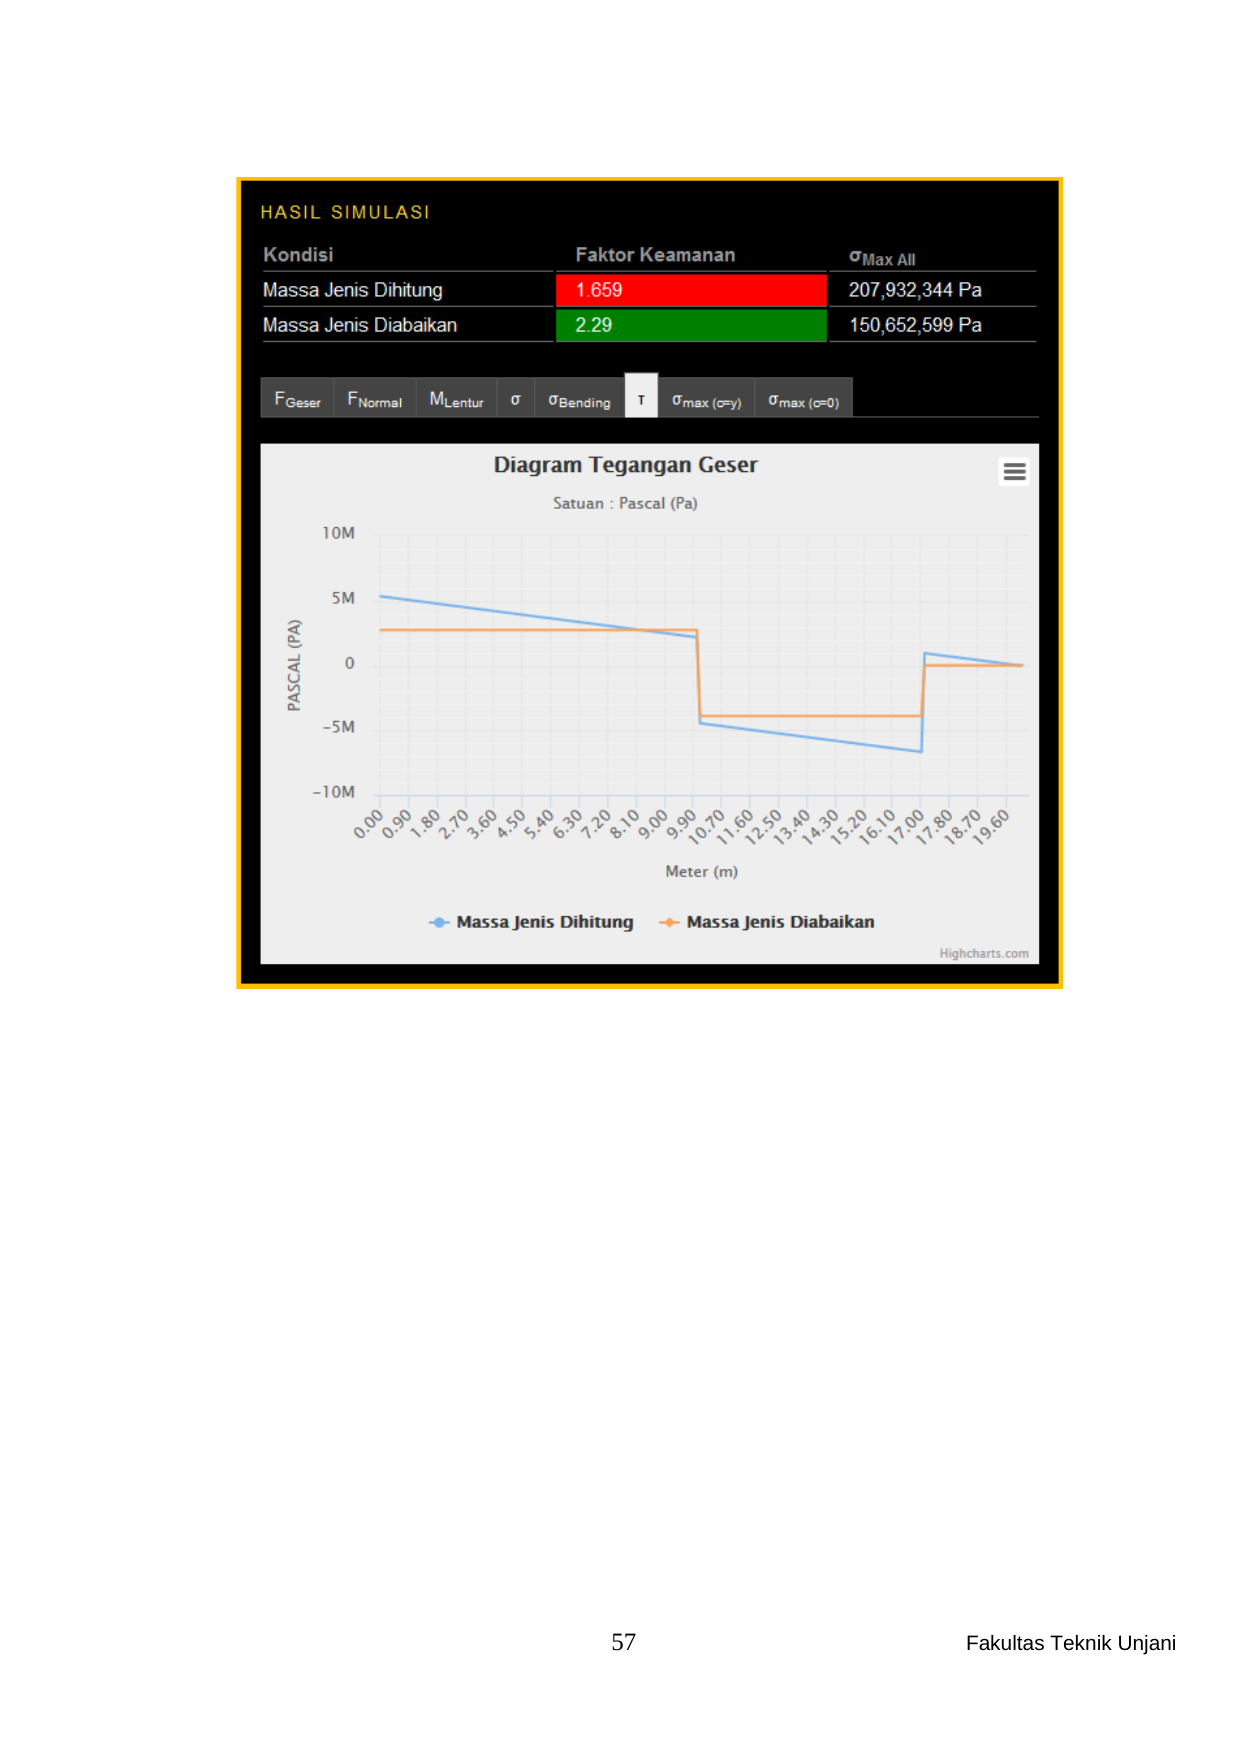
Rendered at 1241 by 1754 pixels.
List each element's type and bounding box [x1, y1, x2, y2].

picture [236, 177, 1063, 989]
